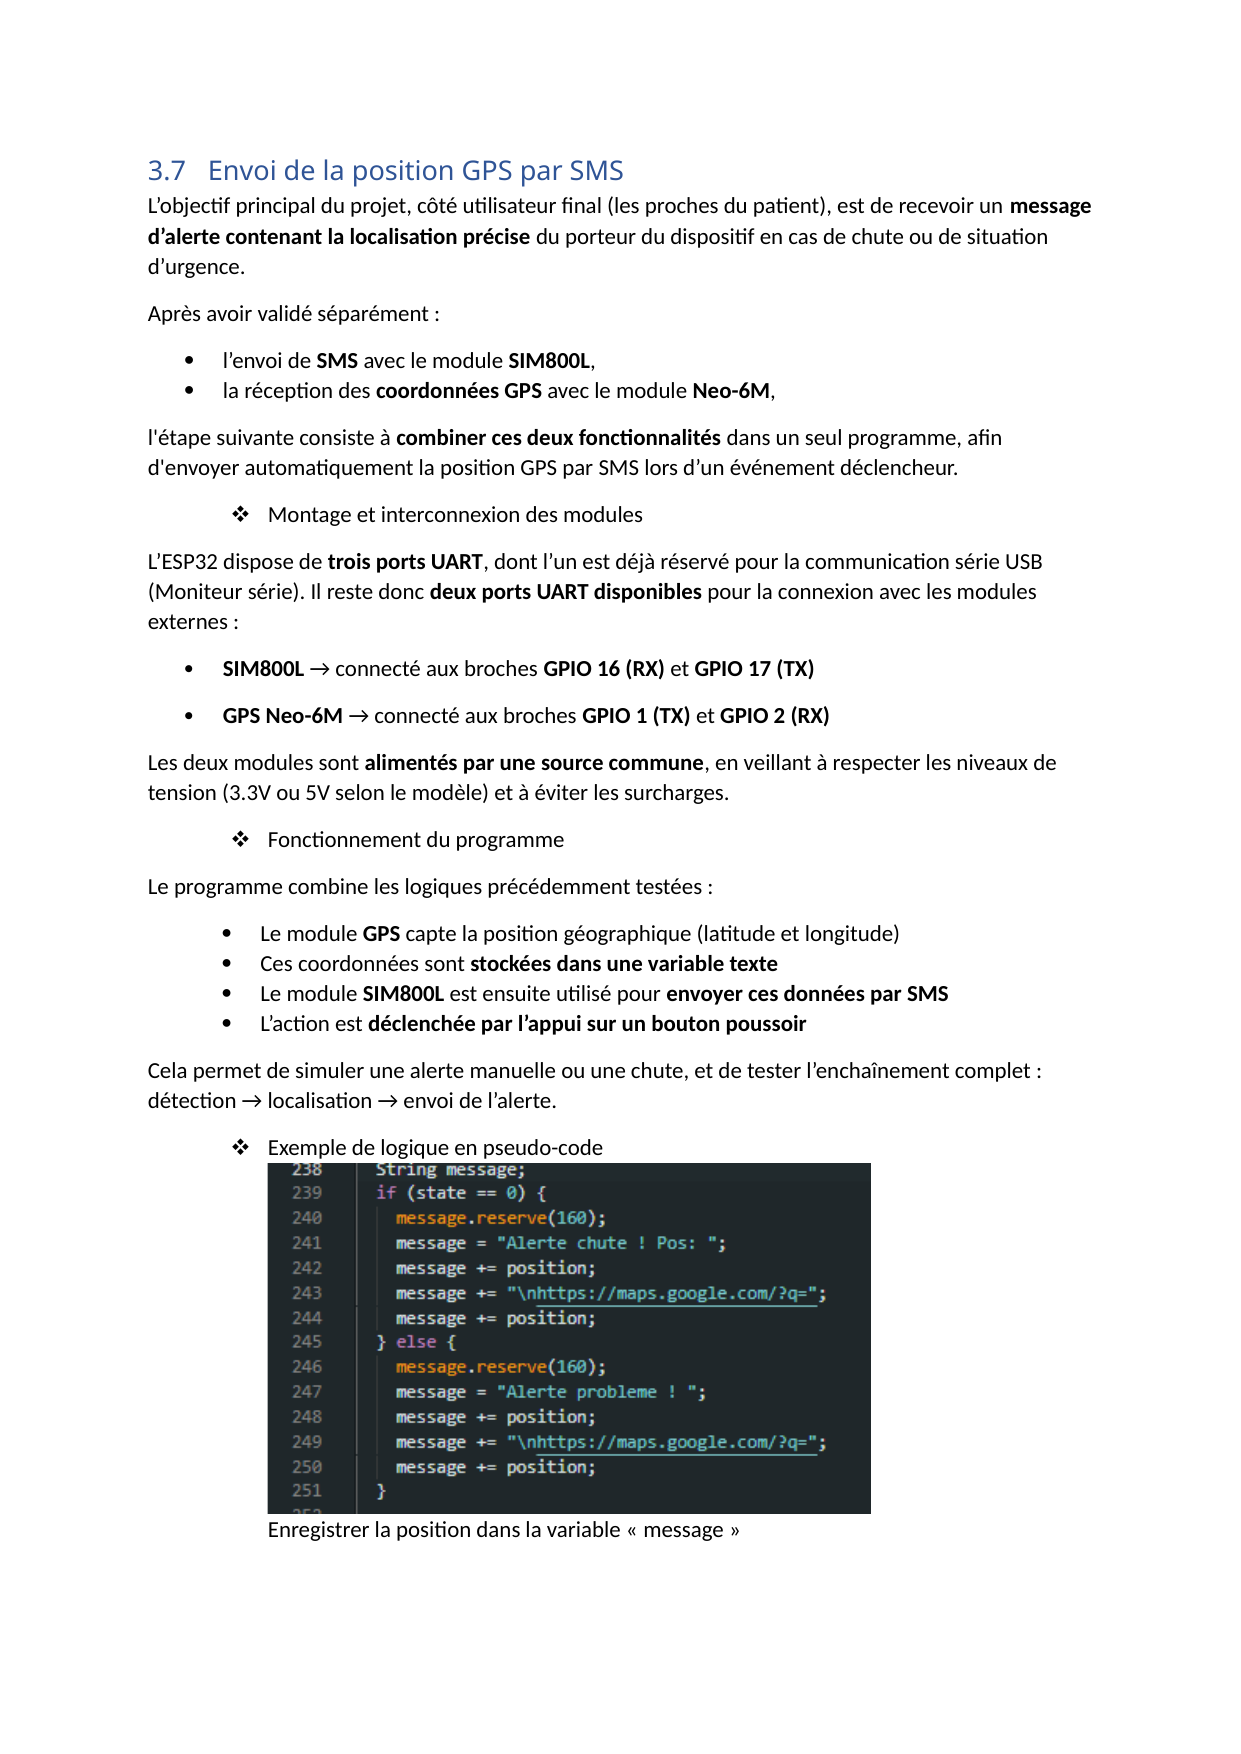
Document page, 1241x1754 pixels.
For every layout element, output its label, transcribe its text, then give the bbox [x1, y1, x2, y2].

text Le programme combine les logiques précédemment testées : [148, 872, 1093, 900]
list SIM800L → connecté aux broches GPIO 16 (RX) et GPIO 17 (TX) [185, 654, 1093, 682]
list Exemple de logique en pseudo-code [230, 1133, 1093, 1161]
text Les deux modules sont alimentés par une source commune, en veillant à respecter les niveaux de tension (3.3V ou 5V selon le modèle) et à éviter les surcharges. [148, 748, 1093, 806]
subtitle Envoi de la position GPS par SMS [148, 152, 1093, 189]
list Le module SIM800L est ensuite utilisé pour envoyer ces données par SMS [223, 979, 1093, 1007]
list GPS Neo-6M → connecté aux broches GPIO 1 (TX) et GPIO 2 (RX) [185, 701, 1093, 729]
text L’ESP32 dispose de trois ports UART, dont l’un est déjà réservé pour la communication série USB (Moniteur série). Il reste donc deux ports UART disponibles pour la connexion avec les modules externes : [148, 547, 1093, 635]
text l'étape suivante consiste à combiner ces deux fonctionnalités dans un seul programme, afin d'envoyer automatiquement la position GPS par SMS lors d’un événement déclencheur. [148, 423, 1093, 481]
picture [267, 1163, 871, 1514]
list Montage et interconnexion des modules [230, 500, 1093, 528]
list Enregistrer la position dans la variable « message » [268, 1516, 1093, 1544]
list Le module GPS capte la position géographique (latitude et longitude) [223, 919, 1093, 947]
list l’envoi de SMS avec le module SIM800L, [185, 346, 1093, 374]
text Après avoir validé séparément : [148, 299, 1093, 327]
list Fonctionnement du programme [230, 825, 1093, 853]
text L’objectif principal du projet, côté utilisateur final (les proches du patient), est de recevoir un message d’alerte contenant la localisation précise du porteur du dispositif en cas de chute ou de situation d’urgence. [148, 192, 1093, 280]
list la réception des coordonnées GPS avec le module Neo-6M, [185, 376, 1093, 404]
list Ces coordonnées sont stockées dans une variable texte [223, 949, 1093, 977]
text Cela permet de simuler une alerte manuelle ou une chute, et de tester l’enchaînement complet : détection → localisation → envoi de l’alerte. [148, 1056, 1093, 1114]
list L’action est déclenchée par l’appui sur un bouton poussoir [223, 1009, 1093, 1037]
